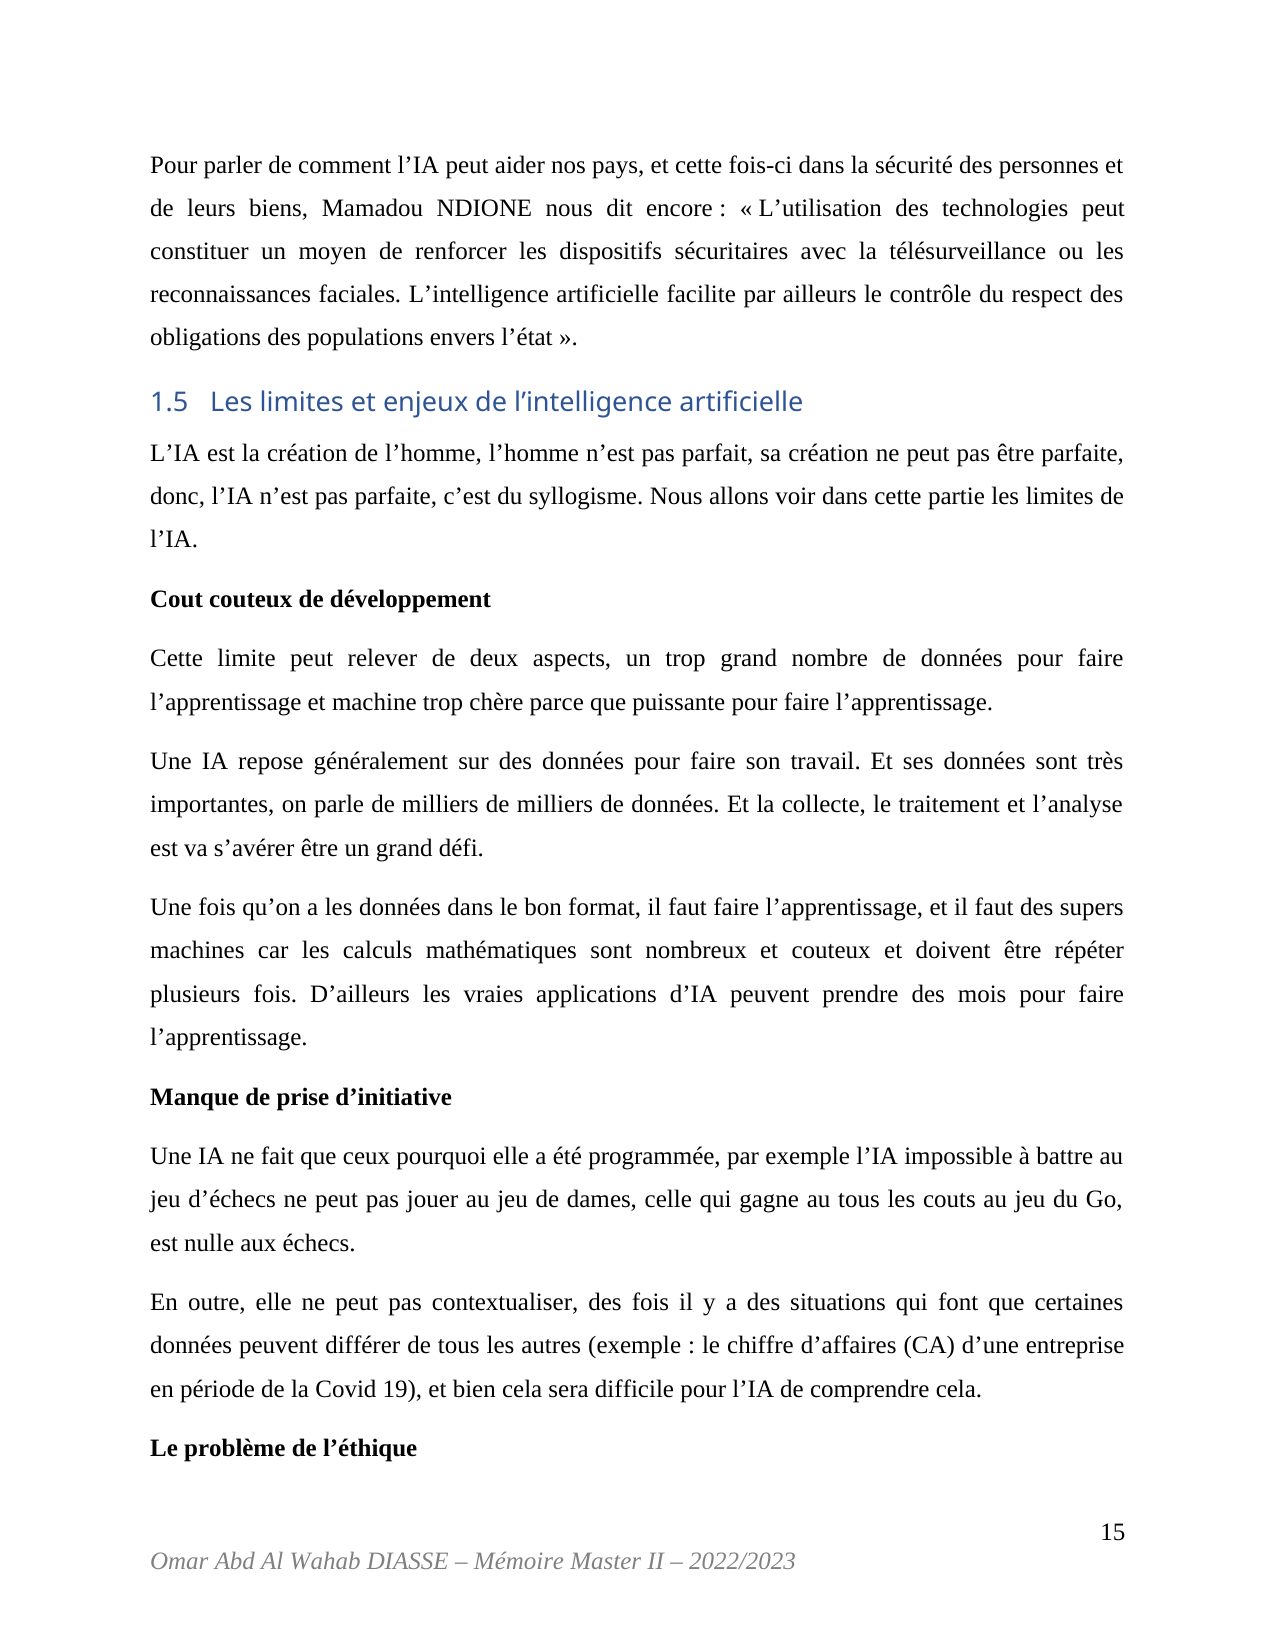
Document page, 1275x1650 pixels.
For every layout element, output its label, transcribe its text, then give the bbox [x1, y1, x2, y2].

text Le problème de l’éthique [150, 1433, 1125, 1462]
text L’IA est la création de l’homme, l’homme n’est pas parfait, sa création ne peut pas être parfaite, donc, l’IA n’est pas parfaite, c’est du syllogisme. Nous allons voir dans cette partie les limites de l’IA. [150, 438, 1125, 553]
text Pour parler de comment l’IA peut aider nos pays, et cette fois-ci dans la sécurité des personnes et de leurs biens, Mamadou NDIONE nous dit encore : « L’utilisation des technologies peut constituer un moyen de renforcer les dispositifs sécuritaires avec la télésurveillance ou les reconnaissances faciales. L’intelligence artificielle facilite par ailleurs le contrôle du respect des obligations des populations envers l’état ». [150, 150, 1125, 351]
text Une IA ne fait que ceux pourquoi elle a été programmée, par exemple l’IA impossible à battre au jeu d’échecs ne peut pas jouer au jeu de dames, celle qui gagne au tous les couts au jeu du Go, est nulle aux échecs. [150, 1141, 1125, 1256]
text En outre, elle ne peut pas contextualiser, des fois il y a des situations qui font que certaines données peuvent différer de tous les autres (exemple : le chiffre d’affaires (CA) d’une entreprise en période de la Covid 19), et bien cela sera difficile pour l’IA de comprendre cela. [150, 1287, 1125, 1402]
text Une fois qu’on a les données dans le bon format, il faut faire l’apprentissage, et il faut des supers machines car les calculs mathématiques sont nombreux et couteux et doivent être répéter plusieurs fois. D’ailleurs les vraies applications d’IA peuvent prendre des mois pour faire l’apprentissage. [150, 892, 1125, 1051]
text Cette limite peut relever de deux aspects, un trop grand nombre de données pour faire l’apprentissage et machine trop chère parce que puissante pour faire l’apprentissage. [150, 643, 1125, 715]
subtitle Les limites et enjeux de l’intelligence artificielle [150, 382, 1125, 419]
text Une IA repose généralement sur des données pour faire son travail. Et ses données sont très importantes, on parle de milliers de milliers de données. Et la collecte, le traitement et l’analyse est va s’avérer être un grand défi. [150, 746, 1125, 861]
text Manque de prise d’initiative [150, 1082, 1125, 1110]
text Cout couteux de développement [150, 584, 1125, 612]
